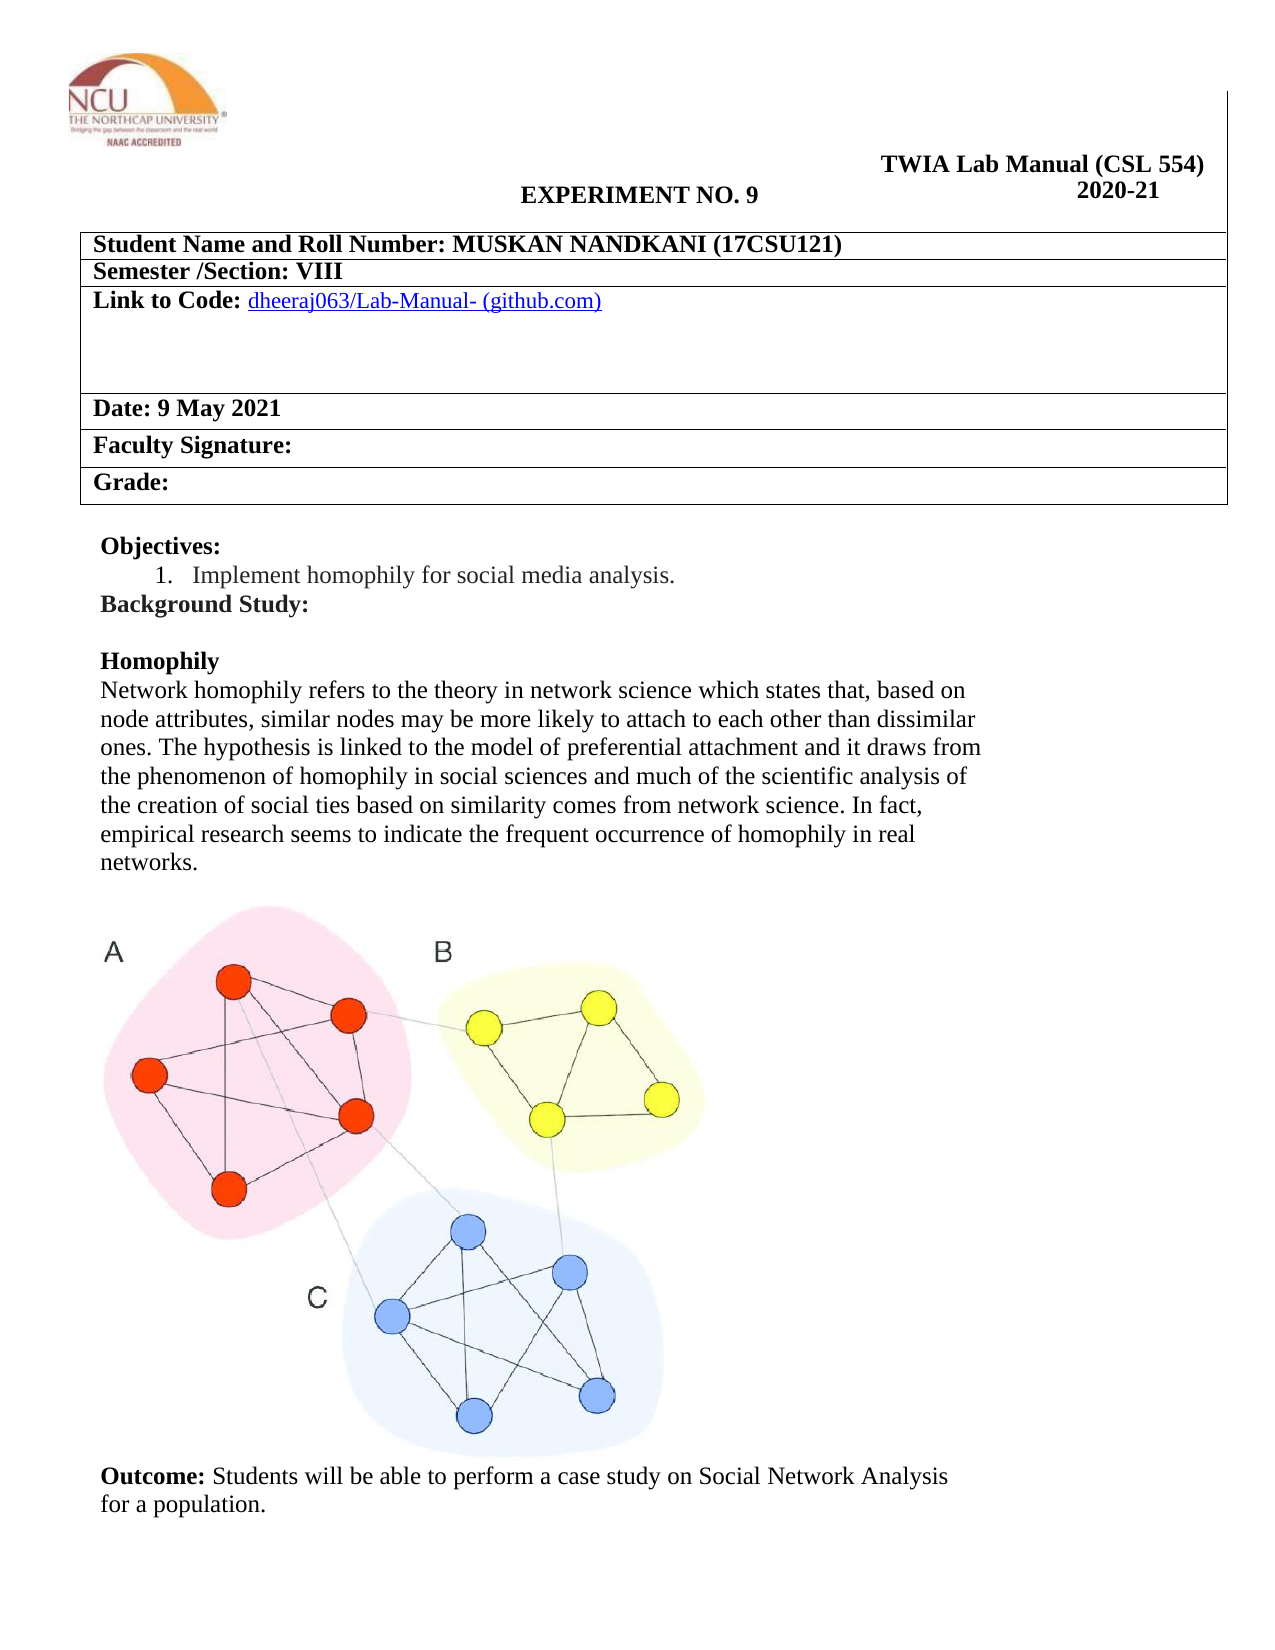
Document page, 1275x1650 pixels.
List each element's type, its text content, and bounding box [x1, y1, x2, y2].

list Implement homophily for social media analysis. [154, 560, 1269, 589]
picture [68, 53, 227, 147]
table_cell Faculty Signature: [81, 429, 1227, 467]
table_cell Semester /Section: VIII [81, 259, 1227, 286]
table_cell Link to Code: dheeraj063/Lab-Manual- (github.com) [81, 286, 1227, 392]
table_cell Grade: [81, 467, 1227, 504]
table_cell Student Name and Roll Number: MUSKAN NANDKANI (17CSU121) [81, 232, 1227, 259]
subtitle Background Study: [100, 589, 1269, 617]
table_cell Date: 9 May 2021 [81, 393, 1227, 429]
text Homophily [100, 646, 1269, 675]
subtitle Objectives: [100, 531, 1269, 559]
text Network homophily refers to the theory in network science which states that, based on node attributes, similar nodes may be more likely to attach to each other than dissimilar ones. The hypothesis is linked to the model of preferential attachment and it draws from the phenomenon of homophily in social sciences and much of the scientific analysis of the creation of social ties based on similarity comes from network science. In fact, empirical research seems to indicate the frequent occurrence of homophily in real networks. [100, 675, 983, 876]
table_header TWIA Lab Manual (CSL 554) EXPERIMENT NO. 9 2020-21 [81, 91, 1227, 232]
picture [100, 902, 708, 1461]
